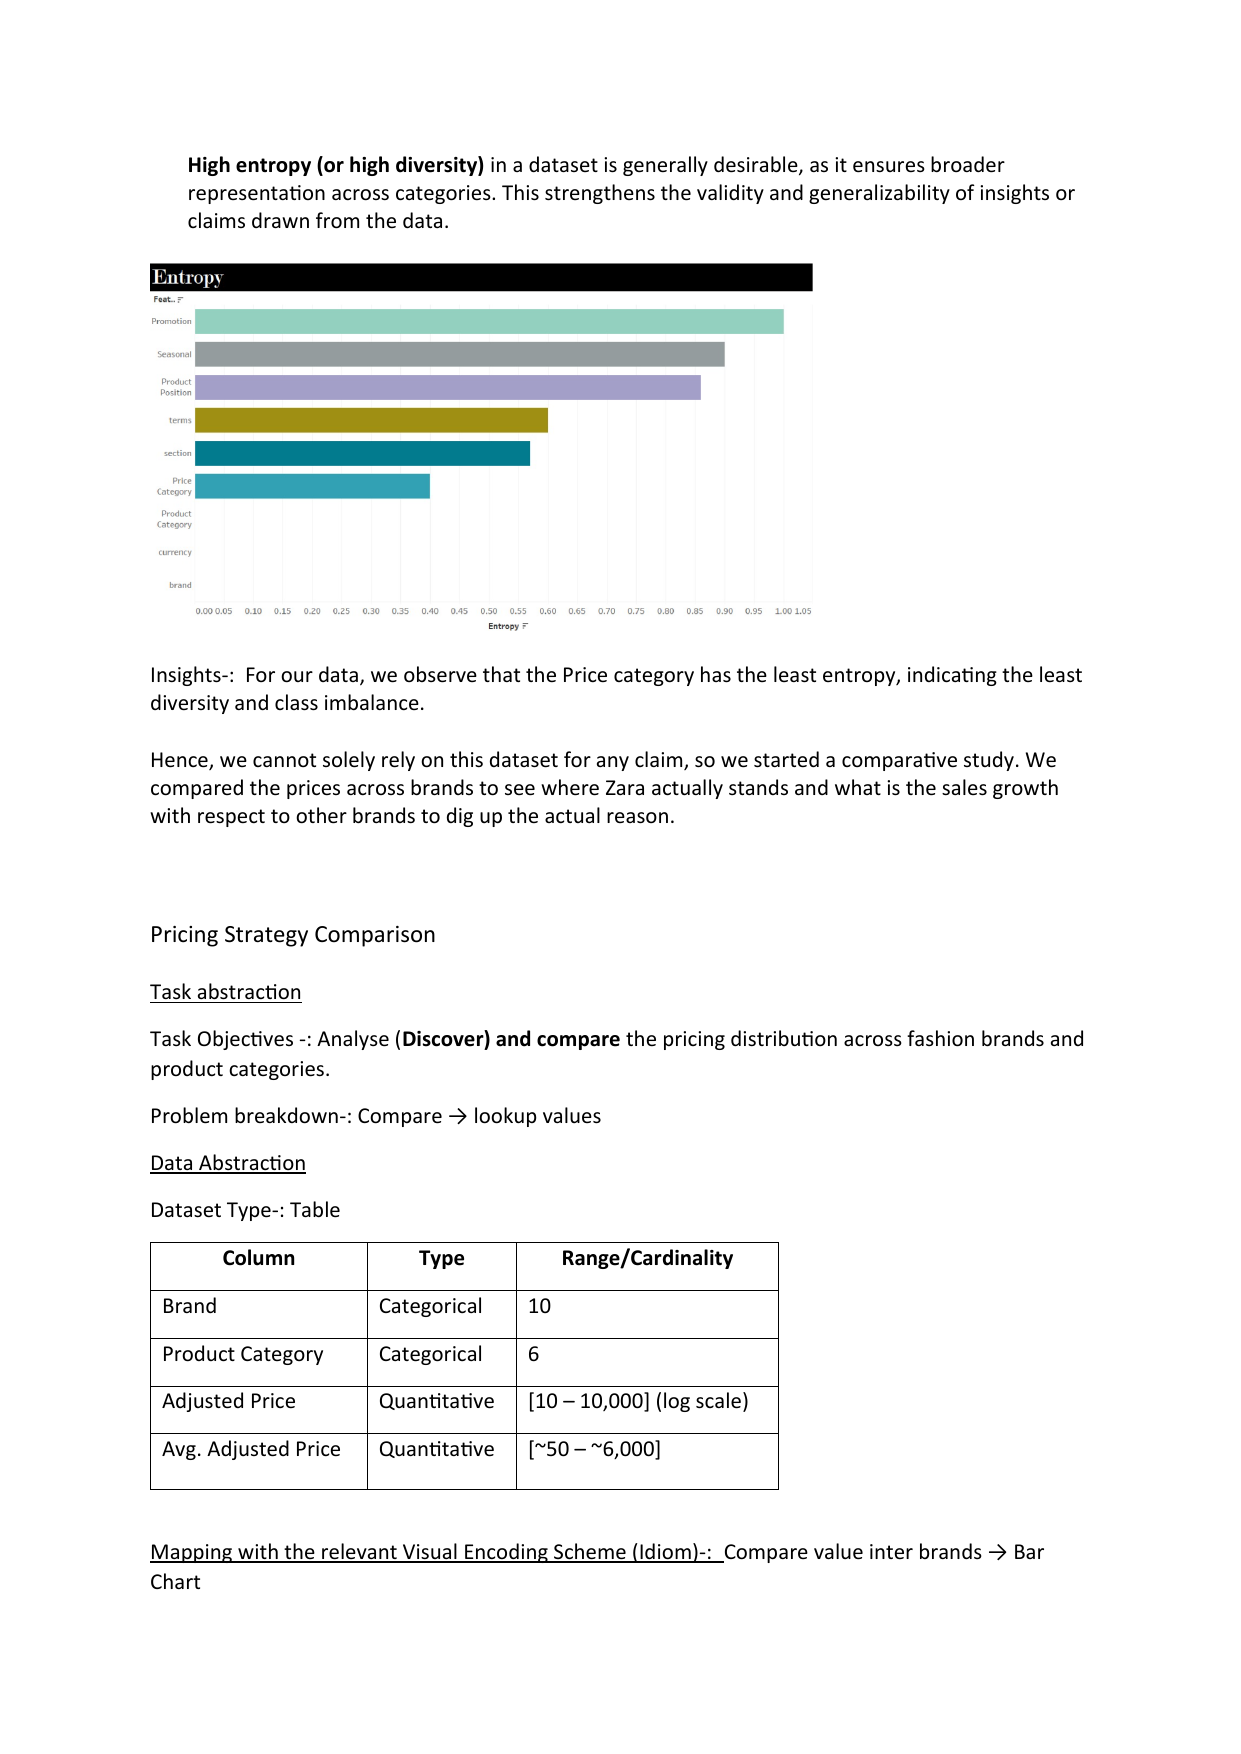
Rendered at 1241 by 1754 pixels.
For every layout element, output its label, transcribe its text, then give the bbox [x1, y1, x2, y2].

text Dataset Type-: Table [150, 1195, 1090, 1223]
table_cell Brand [151, 1291, 367, 1338]
text High entropy (or high diversity) in a dataset is generally desirable, as it ensures broader representation across categories. This strengthens the validity and generalizability of insights or claims drawn from the data. [187, 150, 1090, 234]
table_cell 10 [517, 1291, 778, 1338]
table_cell Adjusted Price [151, 1387, 367, 1433]
table_cell Avg. Adjusted Price [151, 1434, 367, 1489]
text Task abstraction [150, 977, 1090, 1006]
table_cell 6 [517, 1339, 778, 1386]
text Insights-: For our data, we observe that the Price category has the least entropy, indicating the least diversity and class imbalance. [150, 660, 1090, 716]
text Hence, we cannot solely rely on this dataset for any claim, so we started a comparative study. We compared the prices across brands to see where Zara actually stands and what is the sales growth with respect to other brands to dig up the actual reason. [150, 745, 1090, 829]
text Data Abstraction [150, 1148, 1090, 1176]
text Problem breakdown-: Compare → lookup values [150, 1101, 1090, 1129]
text Mapping with the relevant Visual Encoding Scheme (Idiom)-: Compare value inter brands → Bar Chart [150, 1537, 1090, 1595]
table_cell Quantitative [368, 1387, 516, 1433]
text Task Objectives -: Analyse (Discover) and compare the pricing distribution across fashion brands and product categories. [150, 1024, 1090, 1083]
table_cell Product Category [151, 1339, 367, 1386]
text Pricing Strategy Comparison [150, 918, 1090, 948]
table_header Range/Cardinality [517, 1243, 778, 1290]
table_cell Categorical [368, 1339, 516, 1386]
table_cell [~50 – ~6,000] [517, 1434, 778, 1489]
table_cell Quantitative [368, 1434, 516, 1489]
picture [150, 263, 813, 631]
table_cell [10 – 10,000] (log scale) [517, 1387, 778, 1433]
table_header Type [368, 1243, 516, 1290]
table_header Column [151, 1243, 367, 1290]
table_cell Categorical [368, 1291, 516, 1338]
